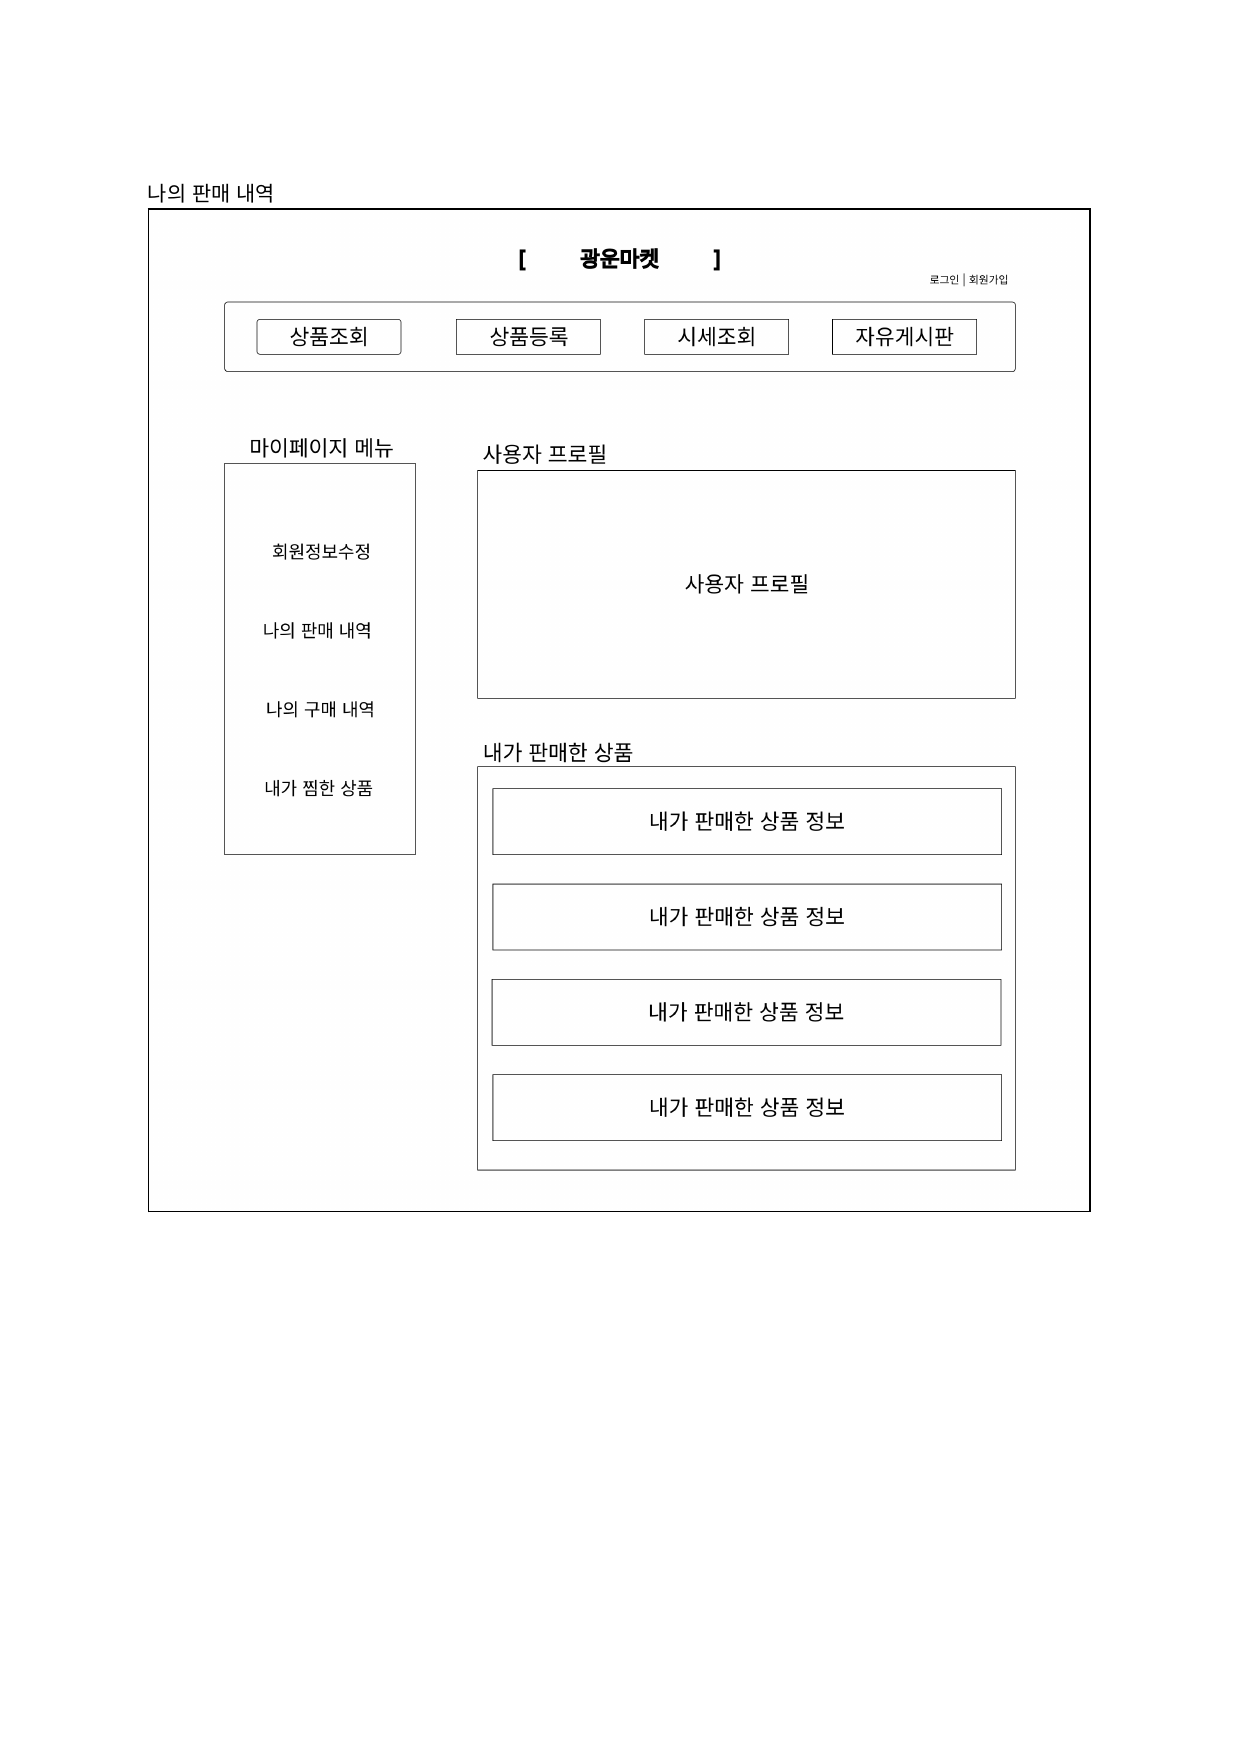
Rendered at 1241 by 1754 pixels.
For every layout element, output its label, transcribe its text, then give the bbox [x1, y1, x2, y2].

text 나의 판매 내역 [148, 177, 1093, 207]
picture [149, 210, 1089, 1211]
